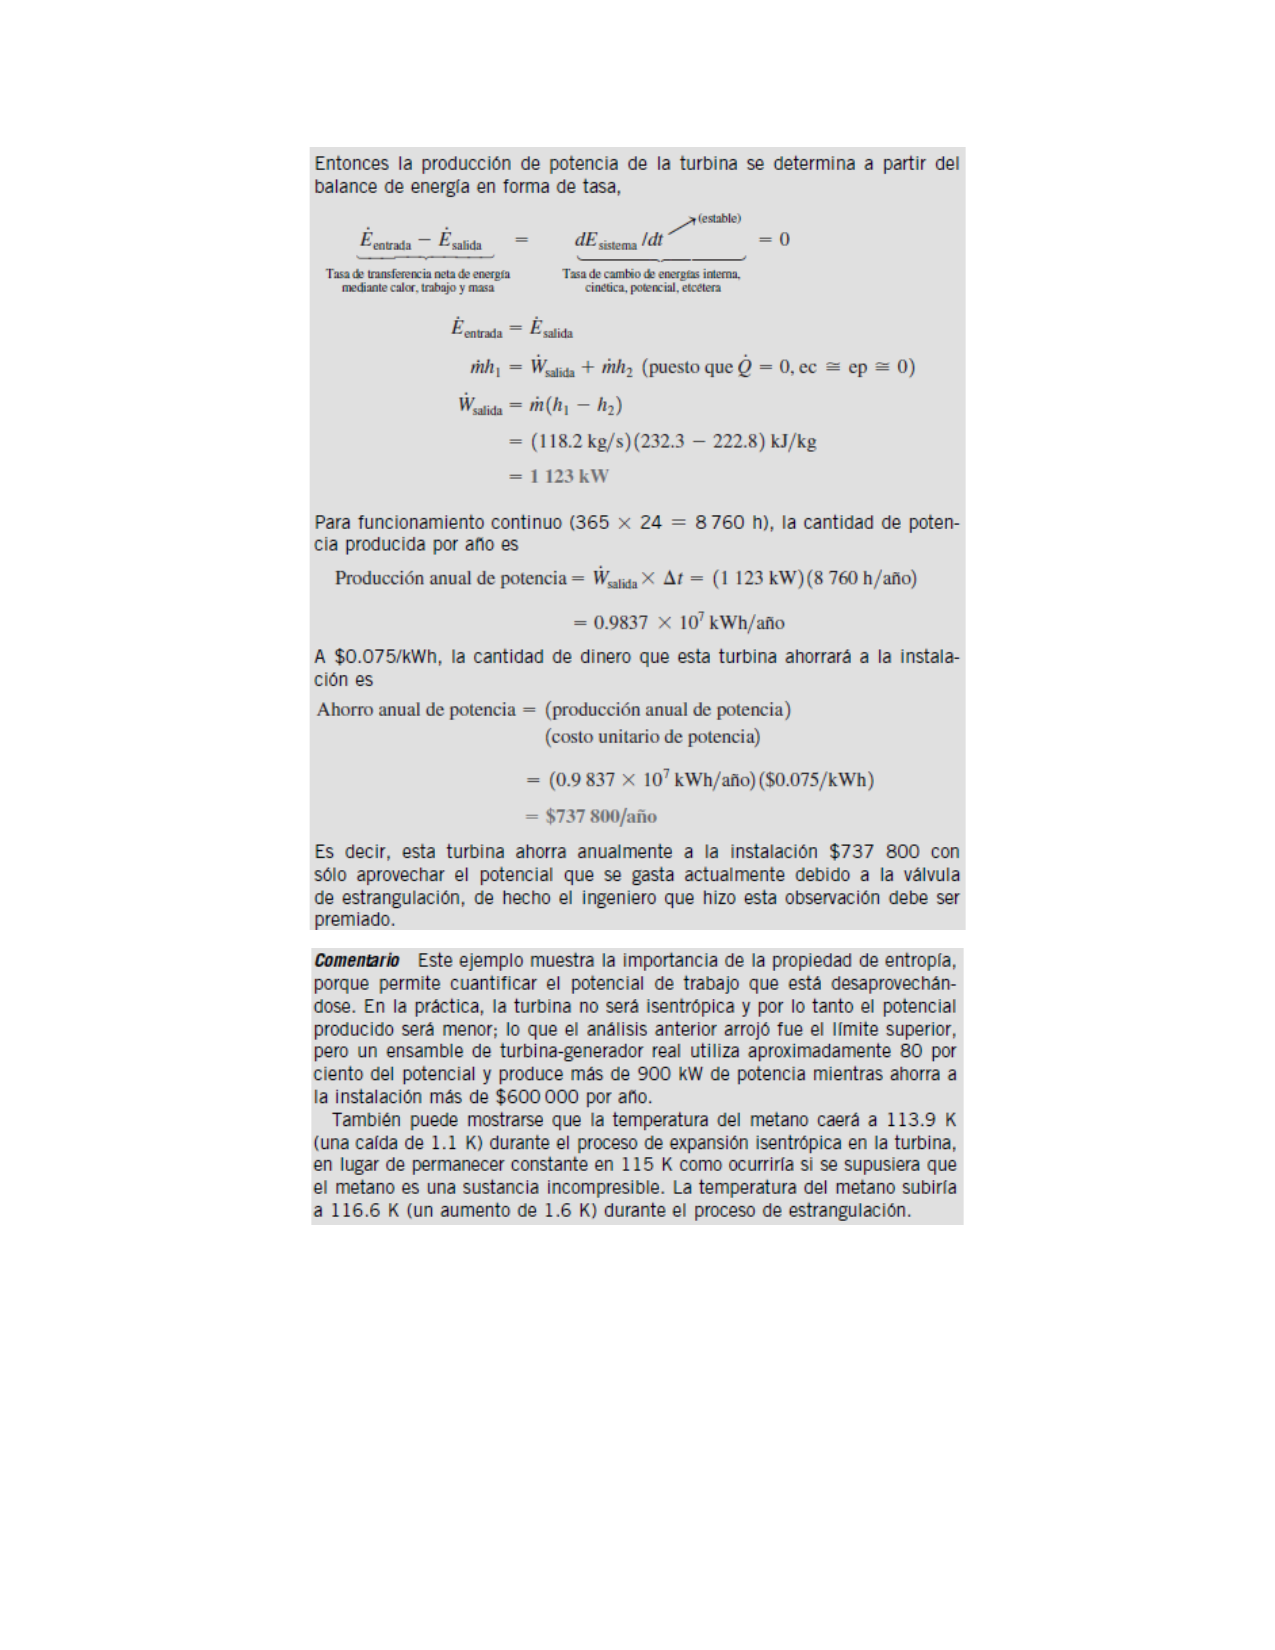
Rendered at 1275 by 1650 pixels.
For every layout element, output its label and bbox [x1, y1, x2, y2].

picture [309, 147, 966, 930]
picture [311, 948, 964, 1225]
